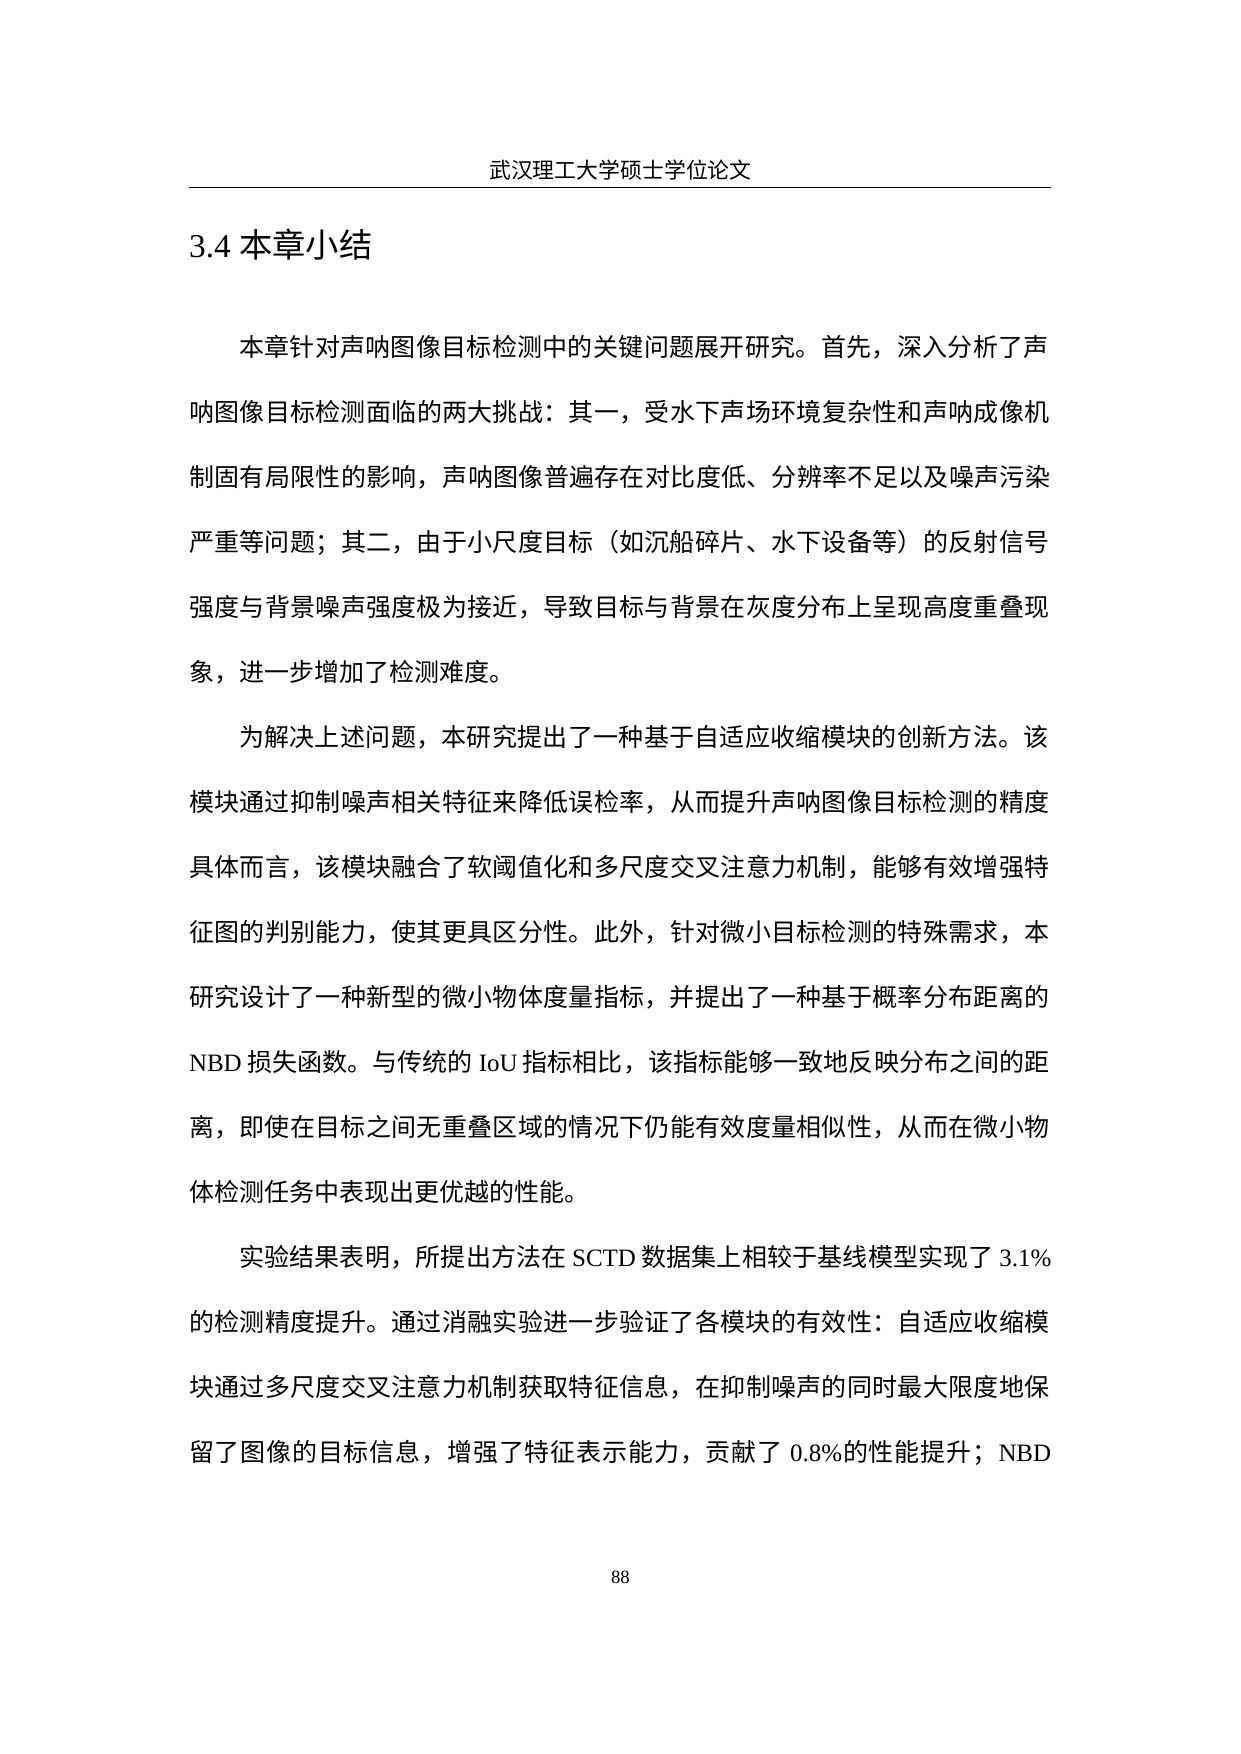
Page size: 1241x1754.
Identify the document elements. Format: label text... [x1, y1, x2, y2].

text 3.4 本章小结 [189, 211, 1051, 276]
text 为解决上述问题，本研究提出了一种基于自适应收缩模块的创新方法。该模块通过抑制噪声相关特征来降低误检率，从而提升声呐图像目标检测的精度。具体而言，该模块融合了软阈值化和多尺度交叉注意力机制，能够有效增强特征图的判别能力，使其更具区分性。此外，针对微小目标检测的特殊需求，本研究设计了一种新型的微小物体度量指标，并提出了一种基于概率分布距离的NBD损失函数。与传统的IoU指标相比，该指标能够一致地反映分布之间的距离，即使在目标之间无重叠区域的情况下仍能有效度量相似性，从而在微小物体检测任务中表现出更优越的性能。 [189, 703, 1051, 1223]
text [189, 1223, 1051, 1483]
text 本章针对声呐图像目标检测中的关键问题展开研究。首先，深入分析了声呐图像目标检测面临的两大挑战：其一，受水下声场环境复杂性和声呐成像机制固有局限性的影响，声呐图像普遍存在对比度低、分辨率不足以及噪声污染严重等问题；其二，由于小尺度目标（如沉船碎片、水下设备等）的反射信号强度与背景噪声强度极为接近，导致目标与背景在灰度分布上呈现高度重叠现象，进一步增加了检测难度。 [189, 313, 1051, 703]
